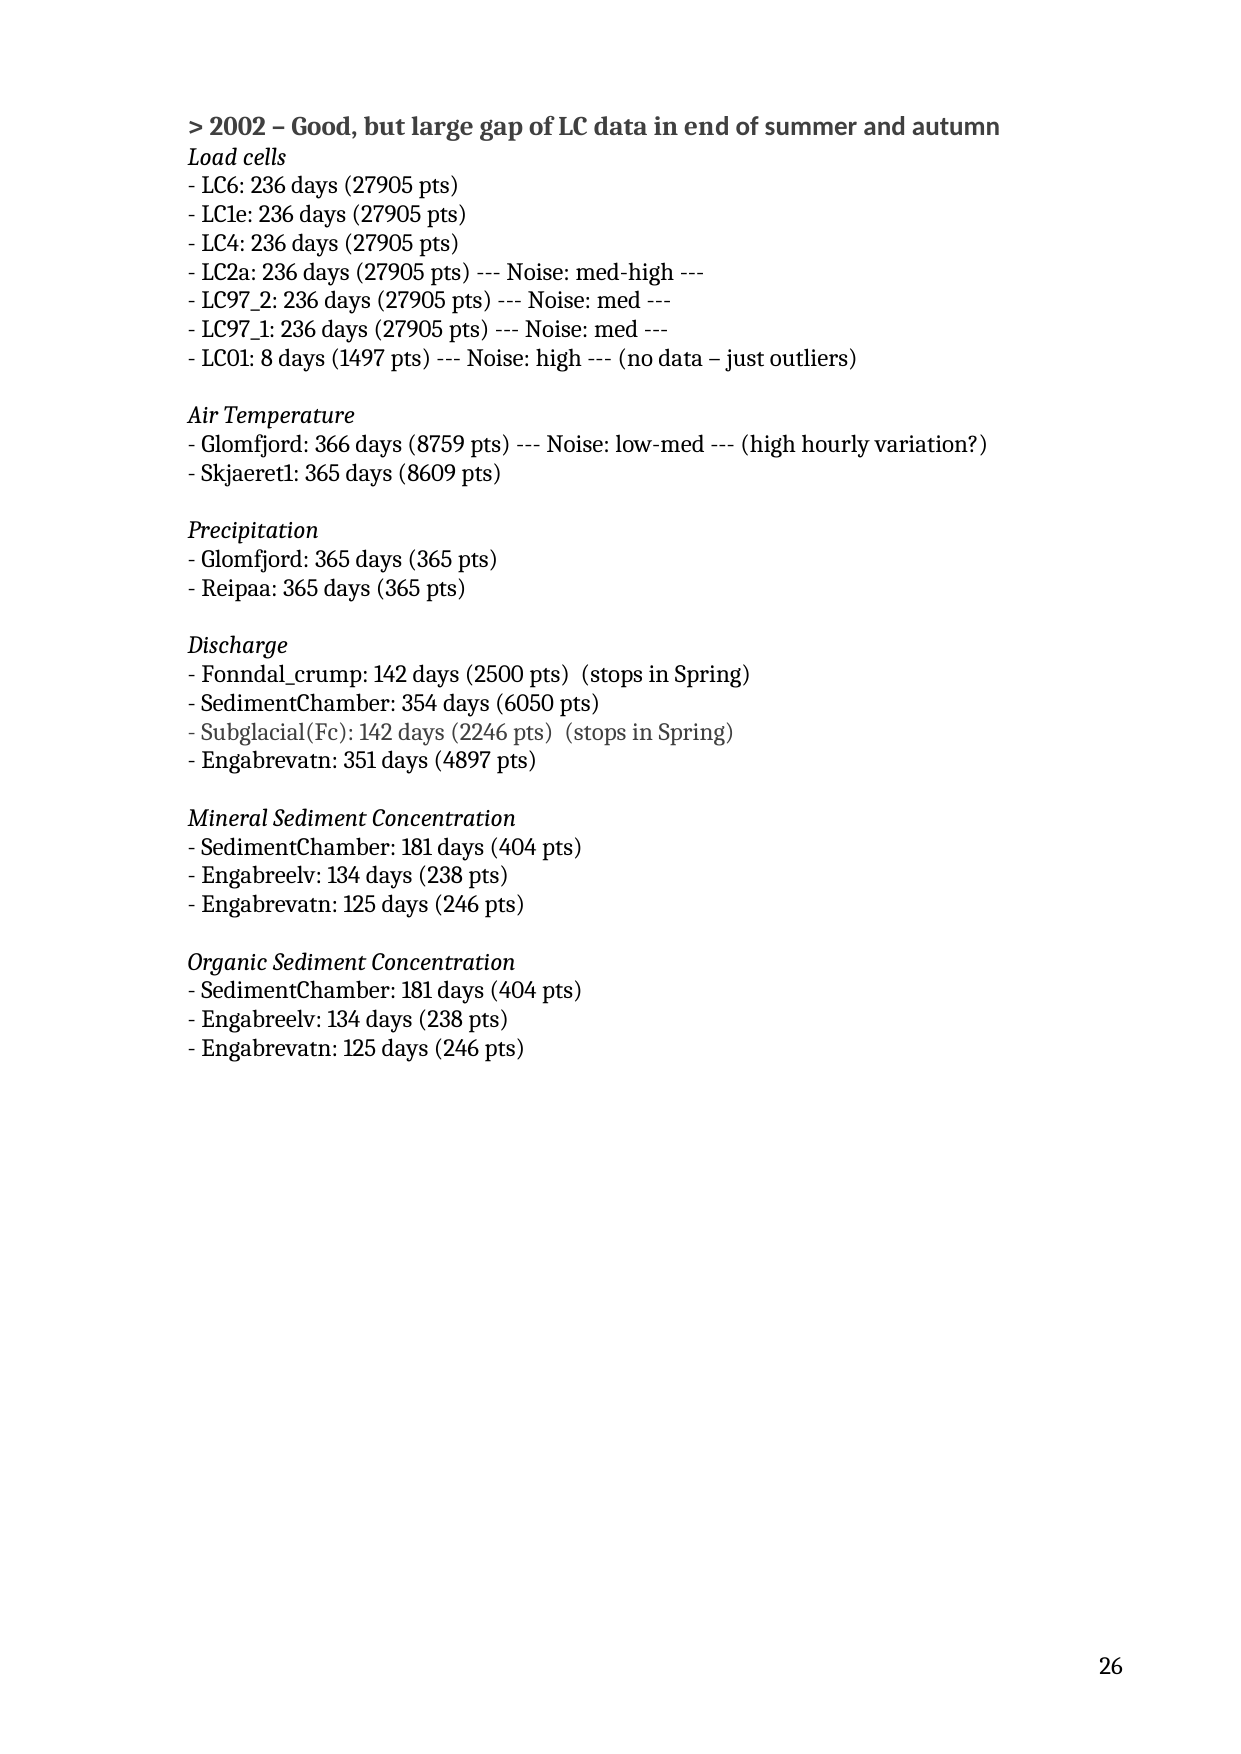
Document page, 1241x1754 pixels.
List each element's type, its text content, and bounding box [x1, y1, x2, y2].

text Load cells [187, 142, 1123, 171]
text - Skjaeret1: 365 days (8609 pts) [187, 459, 1123, 487]
text Discharge [187, 631, 1123, 660]
text - Reipaa: 365 days (365 pts) [187, 574, 1123, 602]
text - Engabrevatn: 351 days (4897 pts) [187, 746, 1123, 775]
subtitle > 2002 – Good, but large gap of LC data in end of summer and autumn [187, 109, 1123, 142]
text - LC2a: 236 days (27905 pts) --- Noise: med-high --- [187, 257, 1123, 286]
text - Glomfjord: 366 days (8759 pts) --- Noise: low-med --- (high hourly variation?) [187, 430, 1123, 459]
text - Fonndal_crump: 142 days (2500 pts) (stops in Spring) [187, 660, 1123, 689]
text Mineral Sediment Concentration - SedimentChamber: 181 days (404 pts) - Engabreelv: 134 days (238 pts) - Engabrevatn: 125 days (246 pts) Organic Sediment Concentration - SedimentChamber: 181 days (404 pts) - Engabreelv: 134 days (238 pts) - Engabrevatn: 125 days (246 pts) [187, 775, 1123, 1062]
text - LC97_2: 236 days (27905 pts) --- Noise: med --- [187, 286, 1123, 315]
text Precipitation [187, 516, 1123, 545]
text - Subglacial(Fc): 142 days (2246 pts) (stops in Spring) [187, 717, 1123, 746]
text - LC97_1: 236 days (27905 pts) --- Noise: med --- [187, 315, 1123, 344]
text - Glomfjord: 365 days (365 pts) [187, 545, 1123, 574]
text - SedimentChamber: 354 days (6050 pts) [187, 689, 1123, 717]
text - LC4: 236 days (27905 pts) [187, 229, 1123, 257]
text - LC1e: 236 days (27905 pts) [187, 200, 1123, 229]
text Air Temperature [187, 401, 1123, 430]
text - LC6: 236 days (27905 pts) [187, 171, 1123, 200]
text - LC01: 8 days (1497 pts) --- Noise: high --- (no data – just outliers) [187, 344, 1123, 372]
